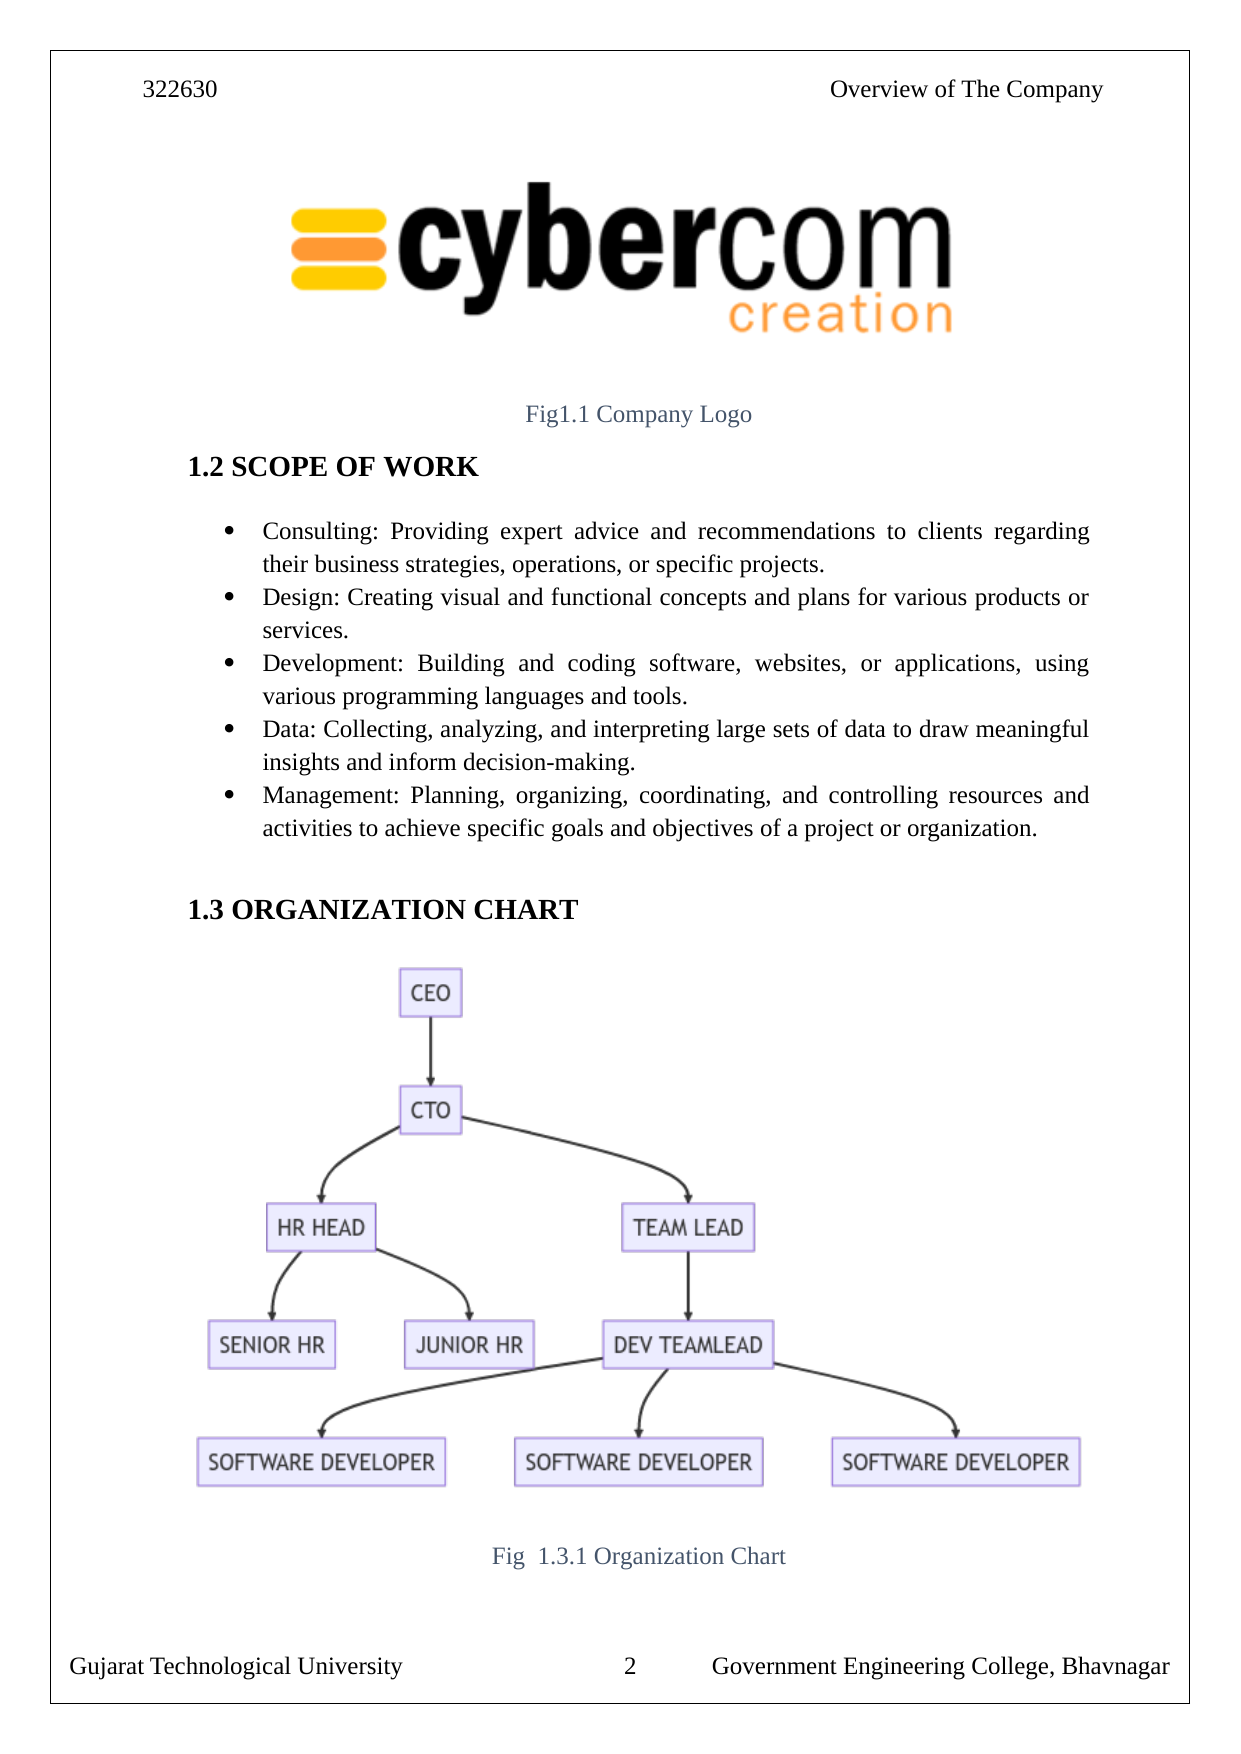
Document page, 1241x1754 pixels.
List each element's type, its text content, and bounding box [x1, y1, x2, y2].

subtitle 1.2 SCOPE OF WORK [187, 449, 1034, 483]
list Management: Planning, organizing, coordinating, and controlling resources and activities to achieve specific goals and objectives of a project or organization. [225, 780, 1090, 842]
list Consulting: Providing expert advice and recommendations to clients regarding their business strategies, operations, or specific projects. [225, 516, 1090, 578]
list Development: Building and coding software, websites, or applications, using various programming languages and tools. [225, 648, 1090, 710]
list Design: Creating visual and functional concepts and plans for various products or services. [225, 582, 1090, 644]
text Fig1.1 Company Logo [187, 399, 1090, 428]
list Data: Collecting, analyzing, and interpreting large sets of data to draw meaningful insights and inform decision-making. [225, 714, 1090, 776]
subtitle 1.3 ORGANIZATION CHART [187, 892, 1034, 925]
text Fig 1.3.1 Organization Chart [187, 1541, 1090, 1570]
picture [291, 150, 987, 369]
picture [187, 958, 1091, 1497]
